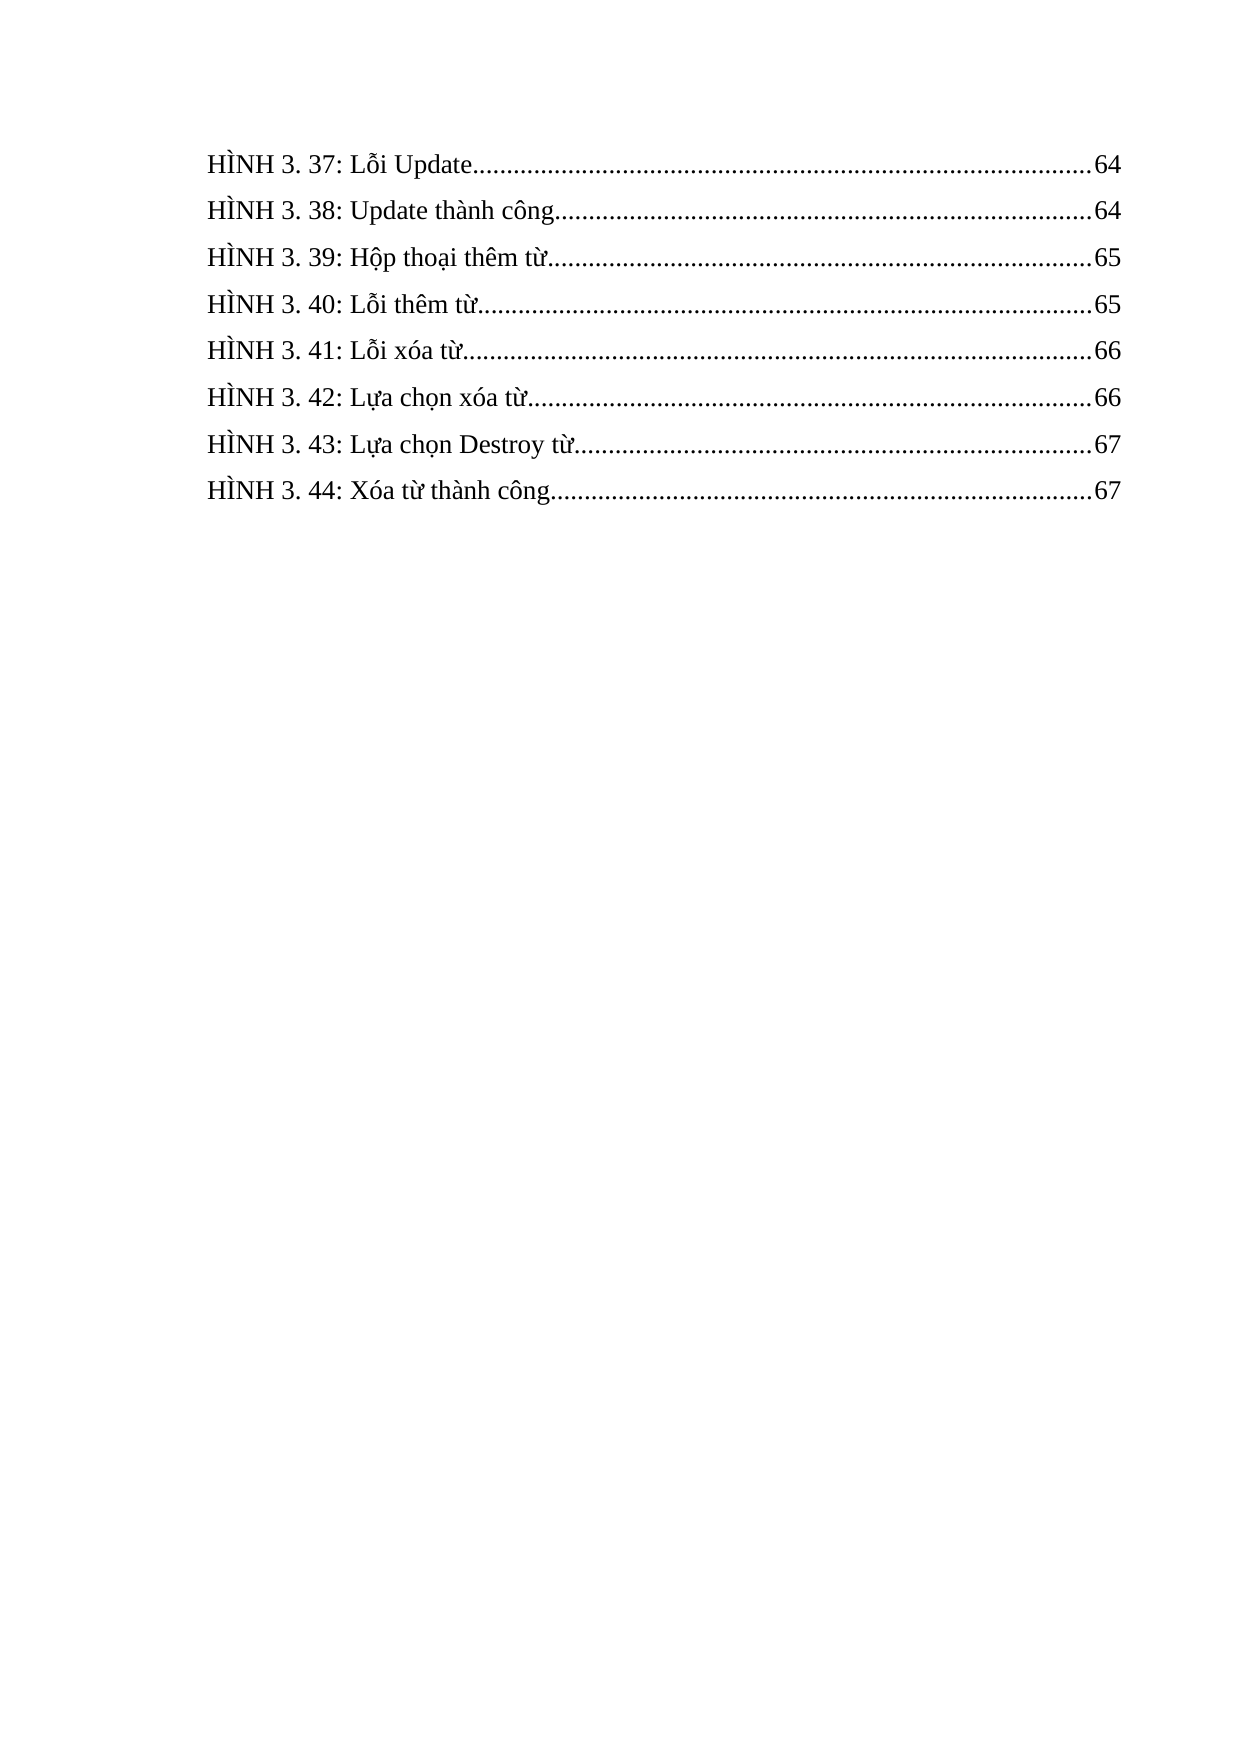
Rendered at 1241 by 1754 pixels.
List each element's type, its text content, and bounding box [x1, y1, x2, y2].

text HÌNH 3. 39: Hộp thoại thêm từ 65 [207, 241, 1122, 272]
text HÌNH 3. 42: Lựa chọn xóa từ 66 [207, 381, 1122, 412]
text HÌNH 3. 38: Update thành công 64 [207, 194, 1122, 226]
text HÌNH 3. 37: Lỗi Update 64 [207, 148, 1122, 179]
text HÌNH 3. 44: Xóa từ thành công 67 [207, 474, 1122, 506]
text HÌNH 3. 43: Lựa chọn Destroy từ 67 [207, 428, 1122, 459]
text HÌNH 3. 40: Lỗi thêm từ 65 [207, 288, 1122, 319]
text HÌNH 3. 41: Lỗi xóa từ 66 [207, 334, 1122, 366]
